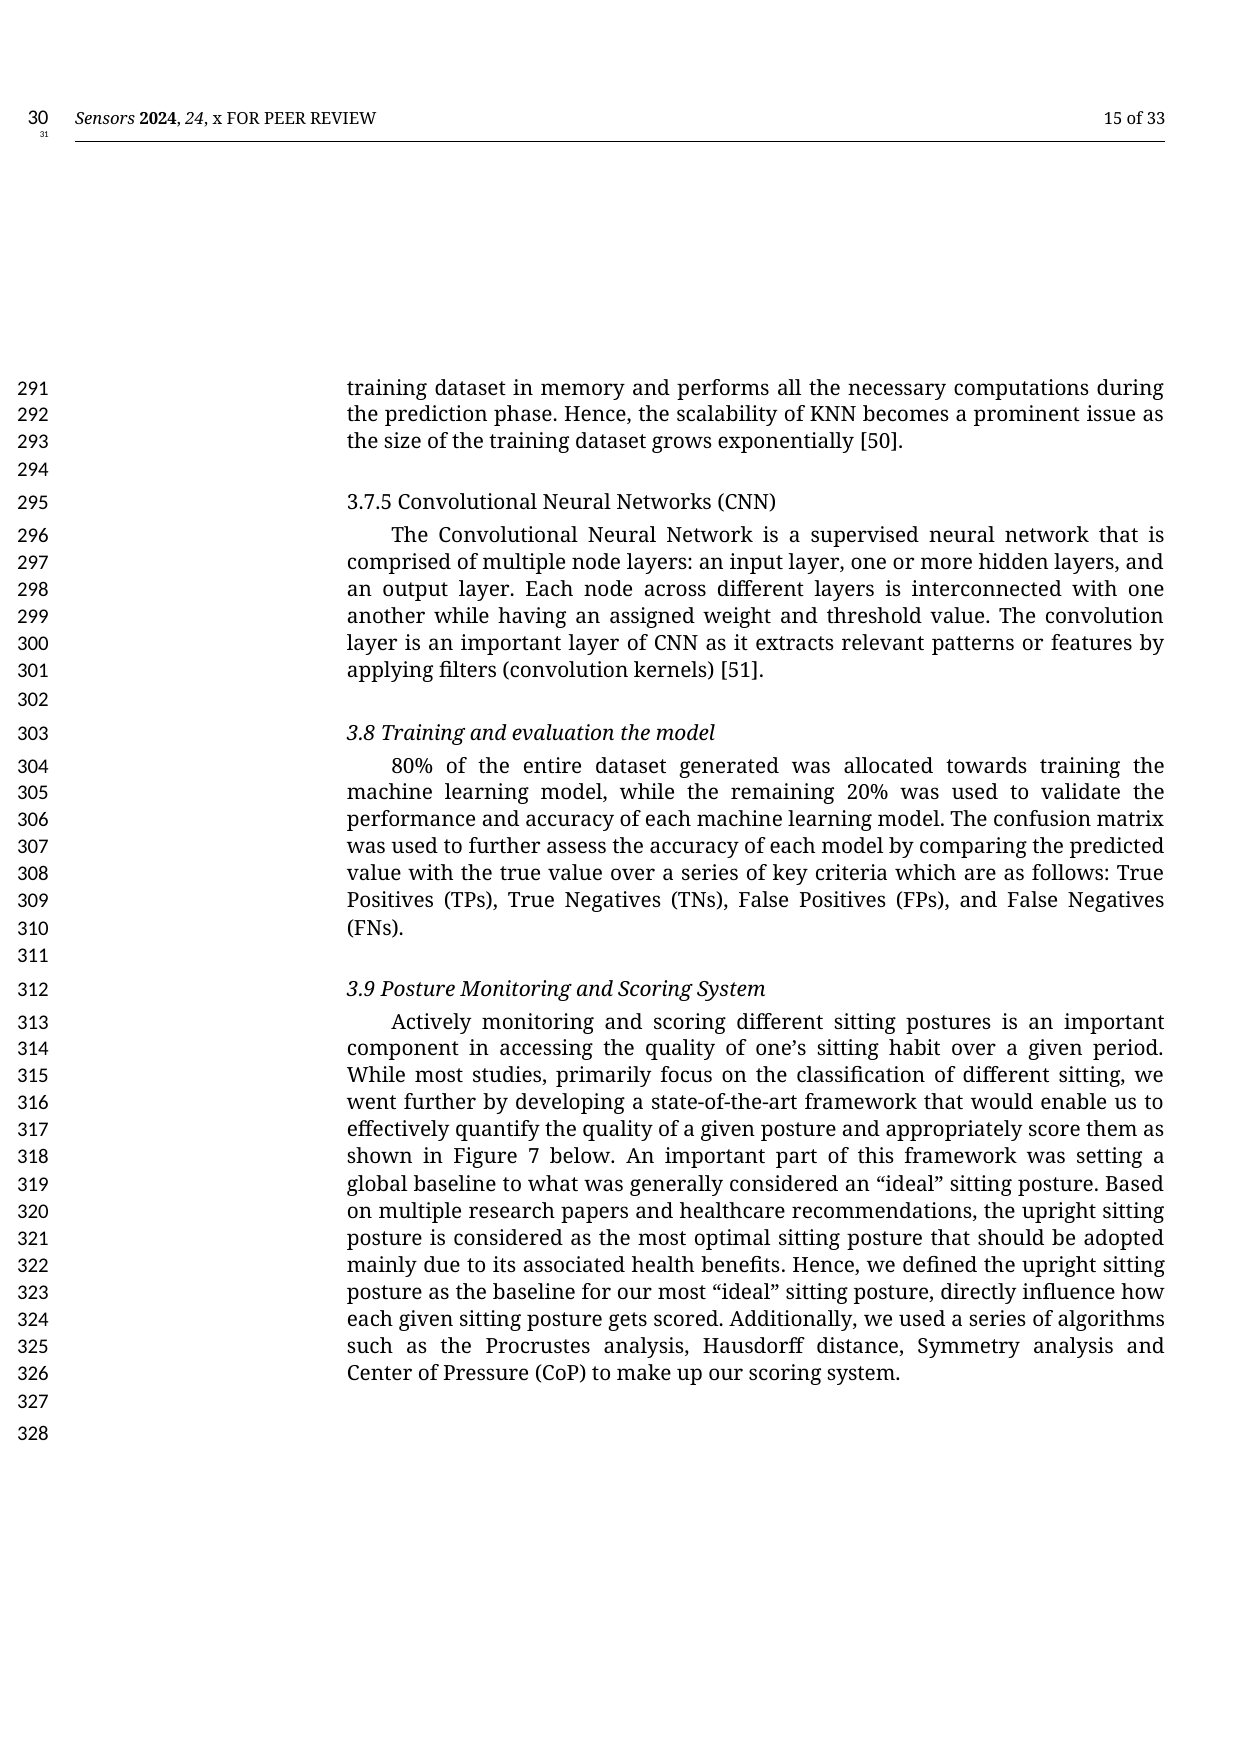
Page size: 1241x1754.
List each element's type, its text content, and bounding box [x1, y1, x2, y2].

text The Convolutional Neural Network is a supervised neural network that is comprised of multiple node layers: an input layer, one or more hidden layers, and an output layer. Each node across different layers is interconnected with one another while having an assigned weight and threshold value. The convolution layer is an important layer of CNN as it extracts relevant patterns or features by applying filters (convolution kernels) [51]. [347, 521, 1165, 684]
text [347, 374, 1165, 455]
text Actively monitoring and scoring different sitting postures is an important component in accessing the quality of one’s sitting habit over a given period. While most studies, primarily focus on the classification of different sitting, we went further by developing a state-of-the-art framework that would enable us to effectively quantify the quality of a given posture and appropriately score them as shown in Figure 7 below. An important part of this framework was setting a global baseline to what was generally considered an “ideal” sitting posture. Based on multiple research papers and healthcare recommendations, the upright sitting posture is considered as the most optimal sitting posture that should be adopted mainly due to its associated health benefits. Hence, we defined the upright sitting posture as the baseline for our most “ideal” sitting posture, directly influence how each given sitting posture gets scored. Additionally, we used a series of algorithms such as the Procrustes analysis, Hausdorff distance, Symmetry analysis and Center of Pressure (CoP) to make up our scoring system. [347, 1008, 1165, 1387]
text 80% of the entire dataset generated was allocated towards training the machine learning model, while the remaining 20% was used to validate the performance and accuracy of each machine learning model. The confusion matrix was used to further assess the accuracy of each model by comparing the predicted value with the true value over a series of key criteria which are as follows: True Positives (TPs), True Negatives (TNs), False Positives (FPs), and False Negatives (FNs). [347, 752, 1165, 941]
subtitle 3.8 Training and evaluation the model [347, 718, 1165, 745]
subtitle 3.7.5 Convolutional Neural Networks (CNN) [347, 488, 1165, 515]
subtitle 3.9 Posture Monitoring and Scoring System [347, 974, 1165, 1001]
